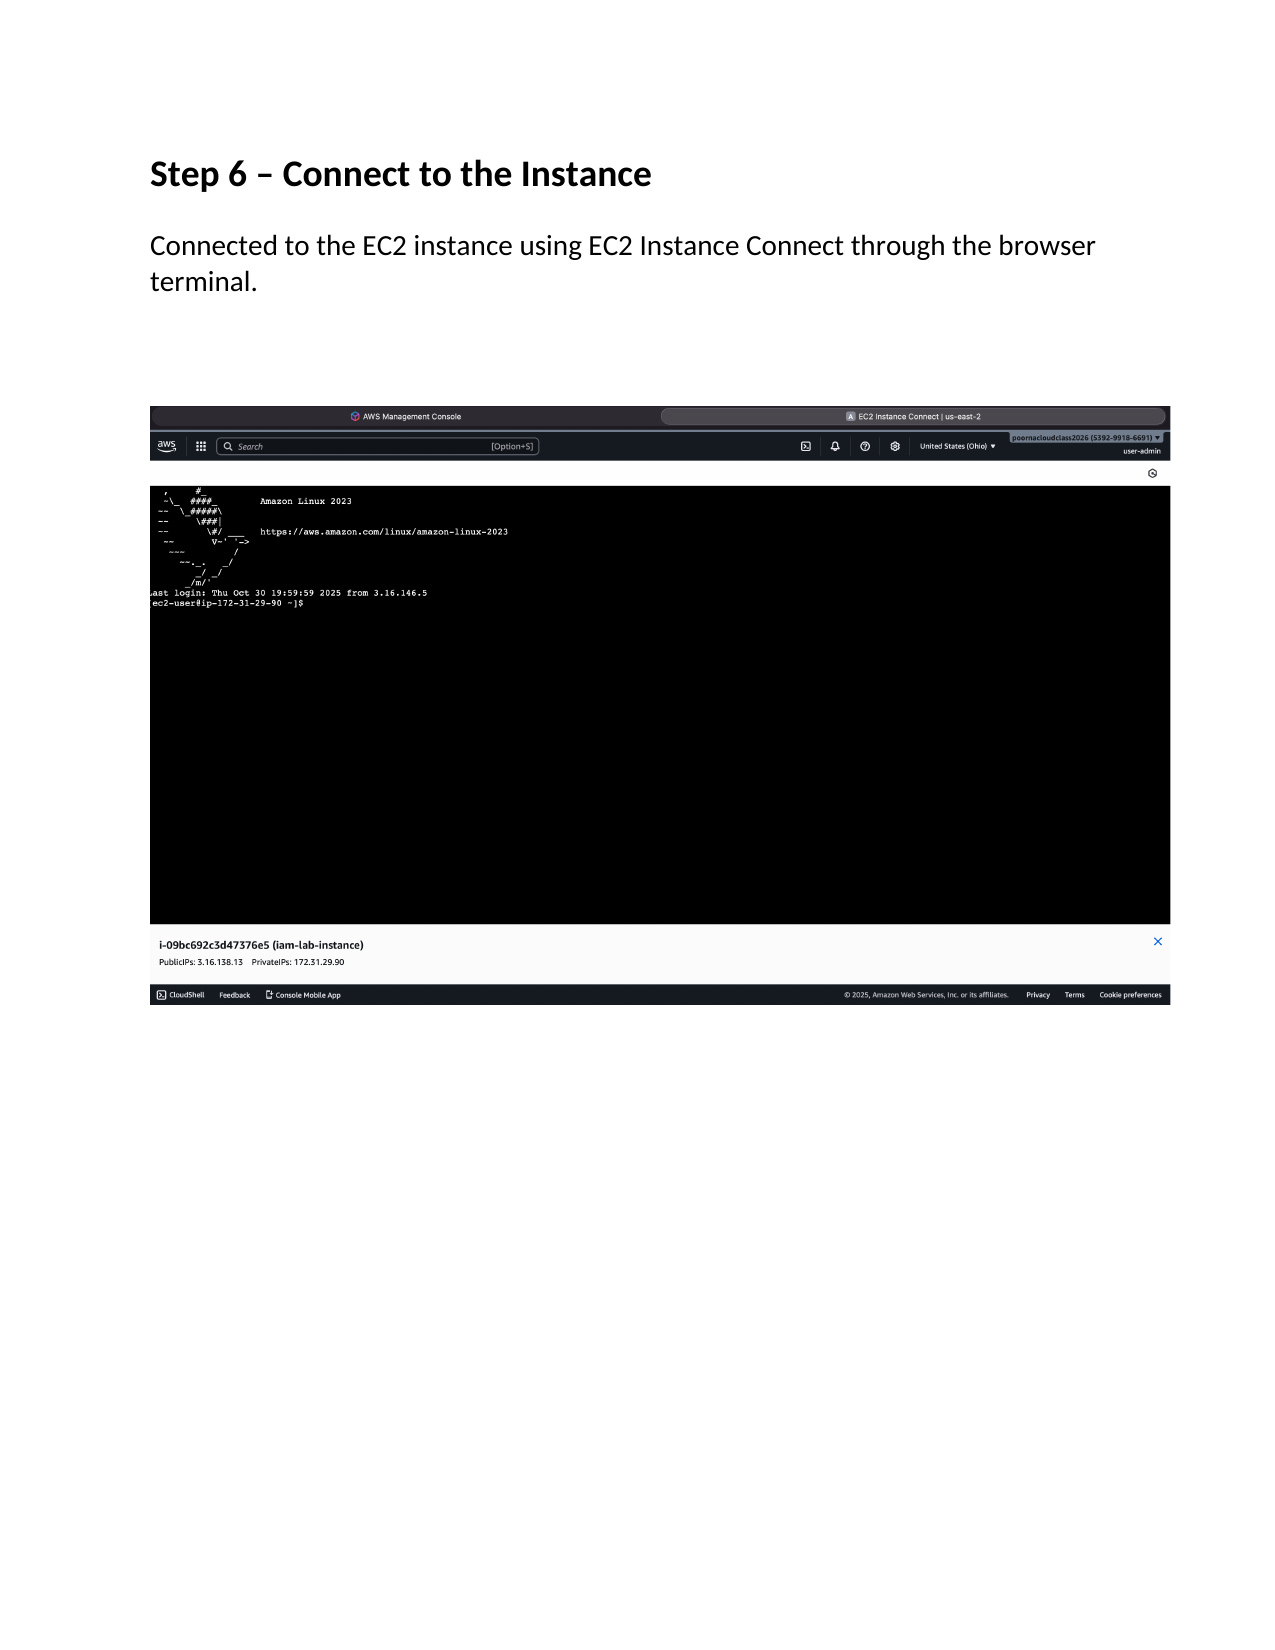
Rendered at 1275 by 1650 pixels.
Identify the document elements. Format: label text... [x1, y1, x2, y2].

text Step 6 – Connect to the Instance [150, 150, 1125, 196]
text Connected to the EC2 instance using EC2 Instance Connect through the browser terminal. [150, 227, 1125, 298]
picture [150, 406, 1171, 1005]
